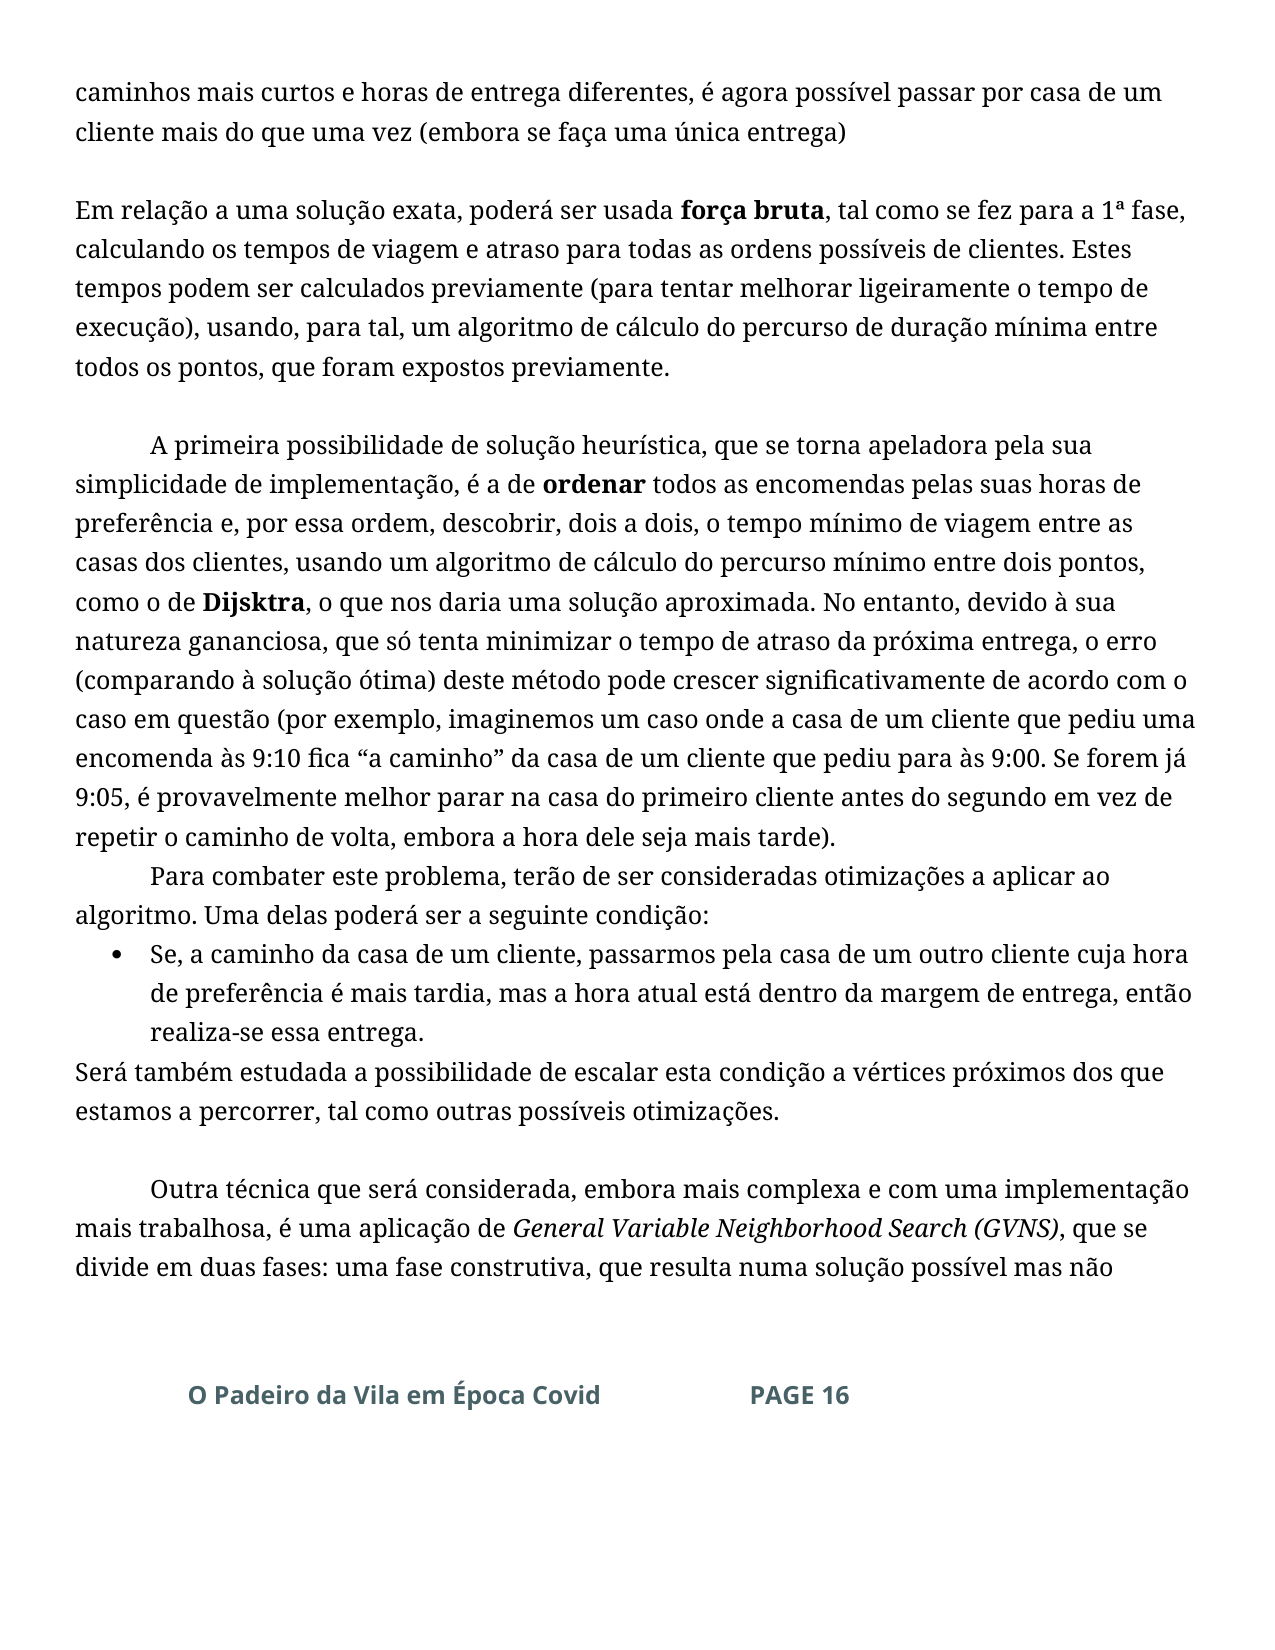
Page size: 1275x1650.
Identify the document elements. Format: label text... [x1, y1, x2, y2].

text Em relação a uma solução exata, poderá ser usada força bruta, tal como se fez para a 1ª fase, calculando os tempos de viagem e atraso para todas as ordens possíveis de clientes. Estes tempos podem ser calculados previamente (para tentar melhorar ligeiramente o tempo de execução), usando, para tal, um algoritmo de cálculo do percurso de duração mínima entre todos os pontos, que foram expostos previamente. [75, 192, 1200, 383]
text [75, 75, 1200, 148]
text Será também estudada a possibilidade de escalar esta condição a vértices próximos dos que estamos a percorrer, tal como outras possíveis otimizações. [75, 1054, 1200, 1127]
list Se, a caminho da casa de um cliente, passarmos pela casa de um outro cliente cuja hora de preferência é mais tardia, mas a hora atual está dentro da margem de entrega, então realiza-se essa entrega. [112, 937, 1200, 1049]
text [75, 1172, 1200, 1284]
text A primeira possibilidade de solução heurística, que se torna apeladora pela sua simplicidade de implementação, é a de ordenar todos as encomendas pelas suas horas de preferência e, por essa ordem, descobrir, dois a dois, o tempo mínimo de viagem entre as casas dos clientes, usando um algoritmo de cálculo do percurso mínimo entre dois pontos, como o de Dijsktra, o que nos daria uma solução aproximada. No entanto, devido à sua natureza gananciosa, que só tenta minimizar o tempo de atraso da próxima entrega, o erro (comparando à solução ótima) deste método pode crescer significativamente de acordo com o caso em questão (por exemplo, imaginemos um caso onde a casa de um cliente que pediu uma encomenda às 9:10 fica “a caminho” da casa de um cliente que pediu para às 9:00. Se forem já 9:05, é provavelmente melhor parar na casa do primeiro cliente antes do segundo em vez de repetir o caminho de volta, embora a hora dele seja mais tarde). [75, 427, 1200, 853]
text Para combater este problema, terão de ser consideradas otimizações a aplicar ao algoritmo. Uma delas poderá ser a seguinte condição: [75, 858, 1200, 932]
